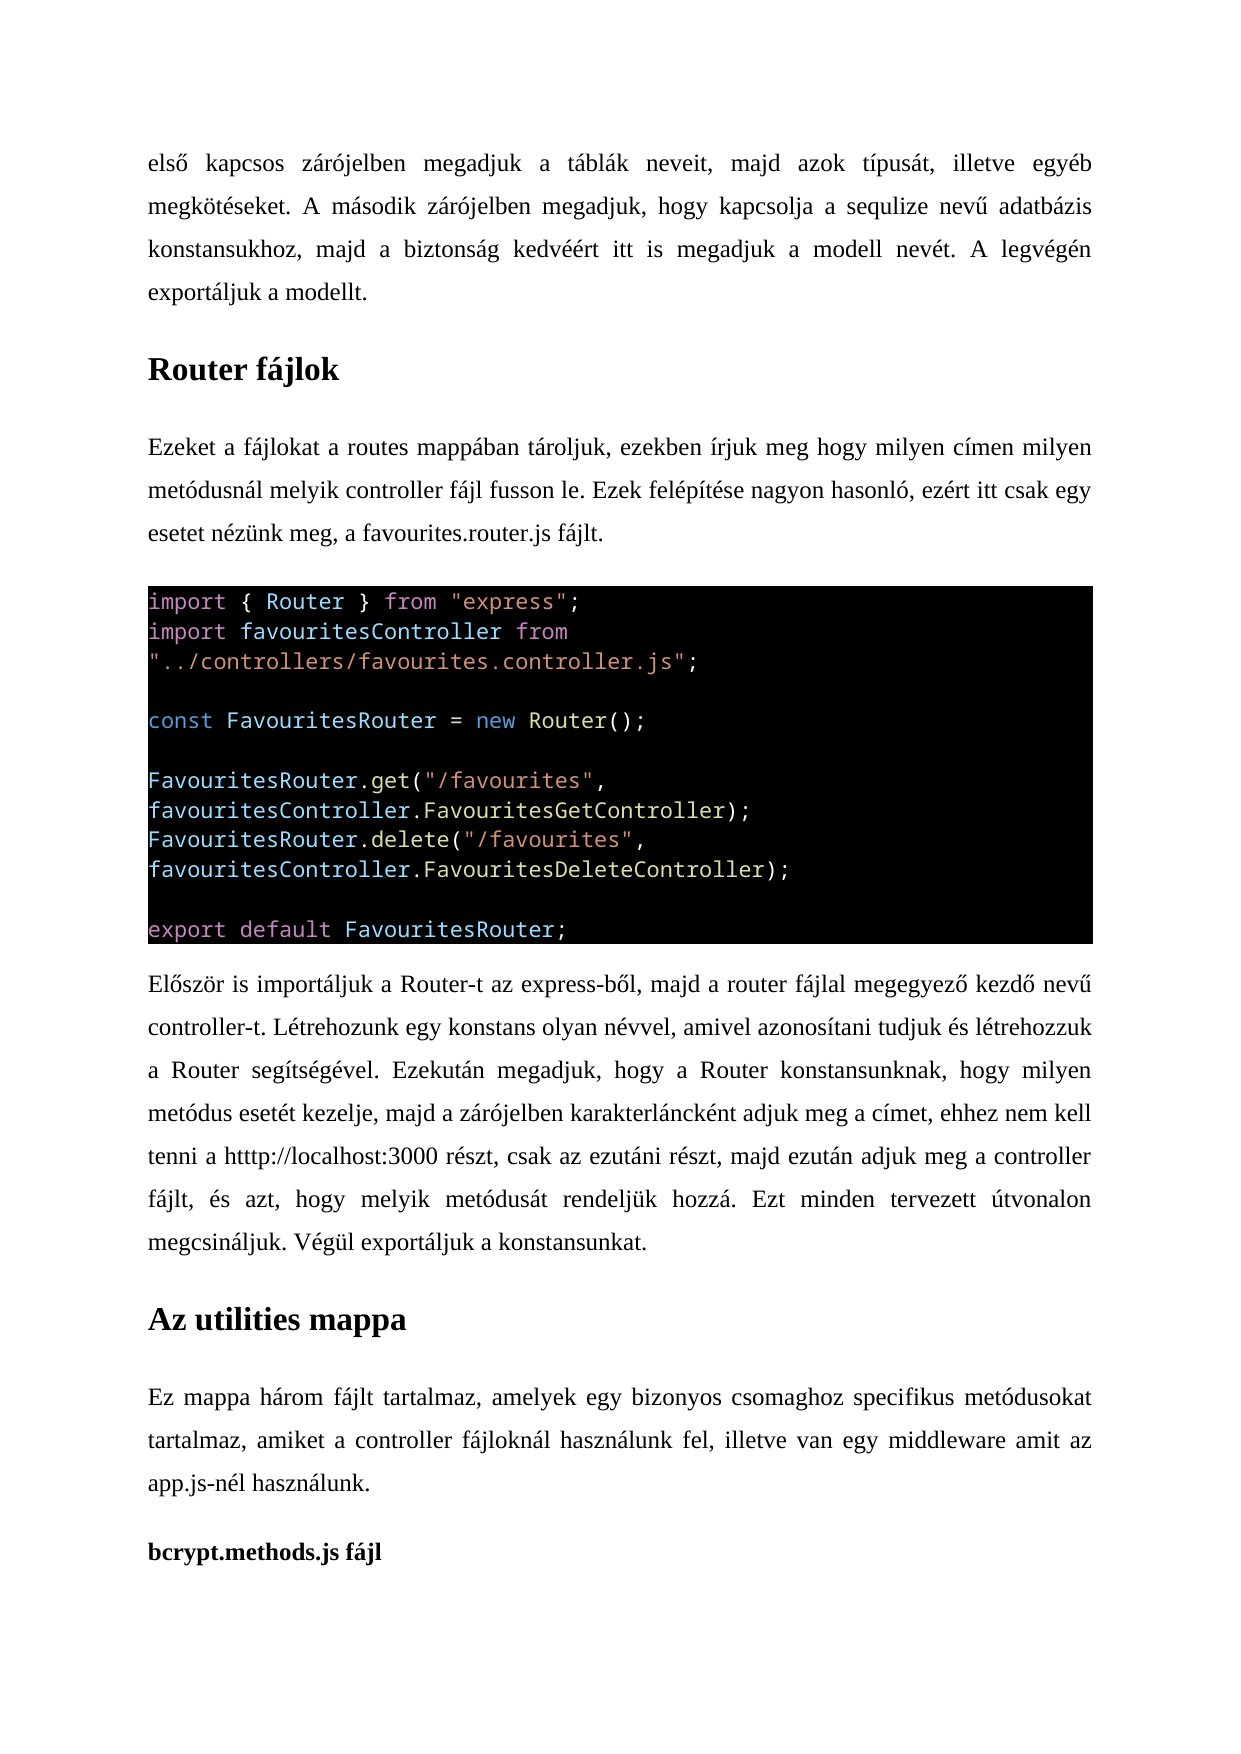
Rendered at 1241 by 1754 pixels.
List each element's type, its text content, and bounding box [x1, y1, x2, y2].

text bcrypt.methods.js fájl [148, 1537, 1093, 1565]
text import { Router } from "express"; [148, 586, 1093, 616]
text export default FavouritesRouter; [148, 914, 1093, 944]
subtitle Router fájlok [148, 349, 1093, 388]
subtitle Az utilities mappa [148, 1300, 1093, 1338]
text FavouritesRouter.get("/favourites", favouritesController.FavouritesGetController); [148, 765, 1093, 824]
text Ez mappa három fájlt tartalmaz, amelyek egy bizonyos csomaghoz specifikus metódusokat tartalmaz, amiket a controller fájloknál használunk fel, illetve van egy middleware amit az app.js-nél használunk. [148, 1382, 1093, 1497]
text const FavouritesRouter = new Router(); [148, 705, 1093, 735]
text Ezeket a fájlokat a routes mappában tároljuk, ezekben írjuk meg hogy milyen címen milyen metódusnál melyik controller fájl fusson le. Ezek felépítése nagyon hasonló, ezért itt csak egy esetet nézünk meg, a favourites.router.js fájlt. [148, 432, 1093, 547]
text FavouritesRouter.delete("/favourites", favouritesController.FavouritesDeleteController); [148, 824, 1093, 884]
text Először is importáljuk a Router-t az express-ből, majd a router fájlal megegyező kezdő nevű controller-t. Létrehozunk egy konstans olyan névvel, amivel azonosítani tudjuk és létrehozzuk a Router segítségével. Ezekután megadjuk, hogy a Router konstansunknak, hogy milyen metódus esetét kezelje, majd a zárójelben karakterláncként adjuk meg a címet, ehhez nem kell tenni a htttp://localhost:3000 részt, csak az ezutáni részt, majd ezután adjuk meg a controller fájlt, és azt, hogy melyik metódusát rendeljük hozzá. Ezt minden tervezett útvonalon megcsináljuk. Végül exportáljuk a konstansunkat. [148, 969, 1093, 1256]
text import favouritesController from "../controllers/favourites.controller.js"; [148, 616, 1093, 676]
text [148, 148, 1093, 306]
